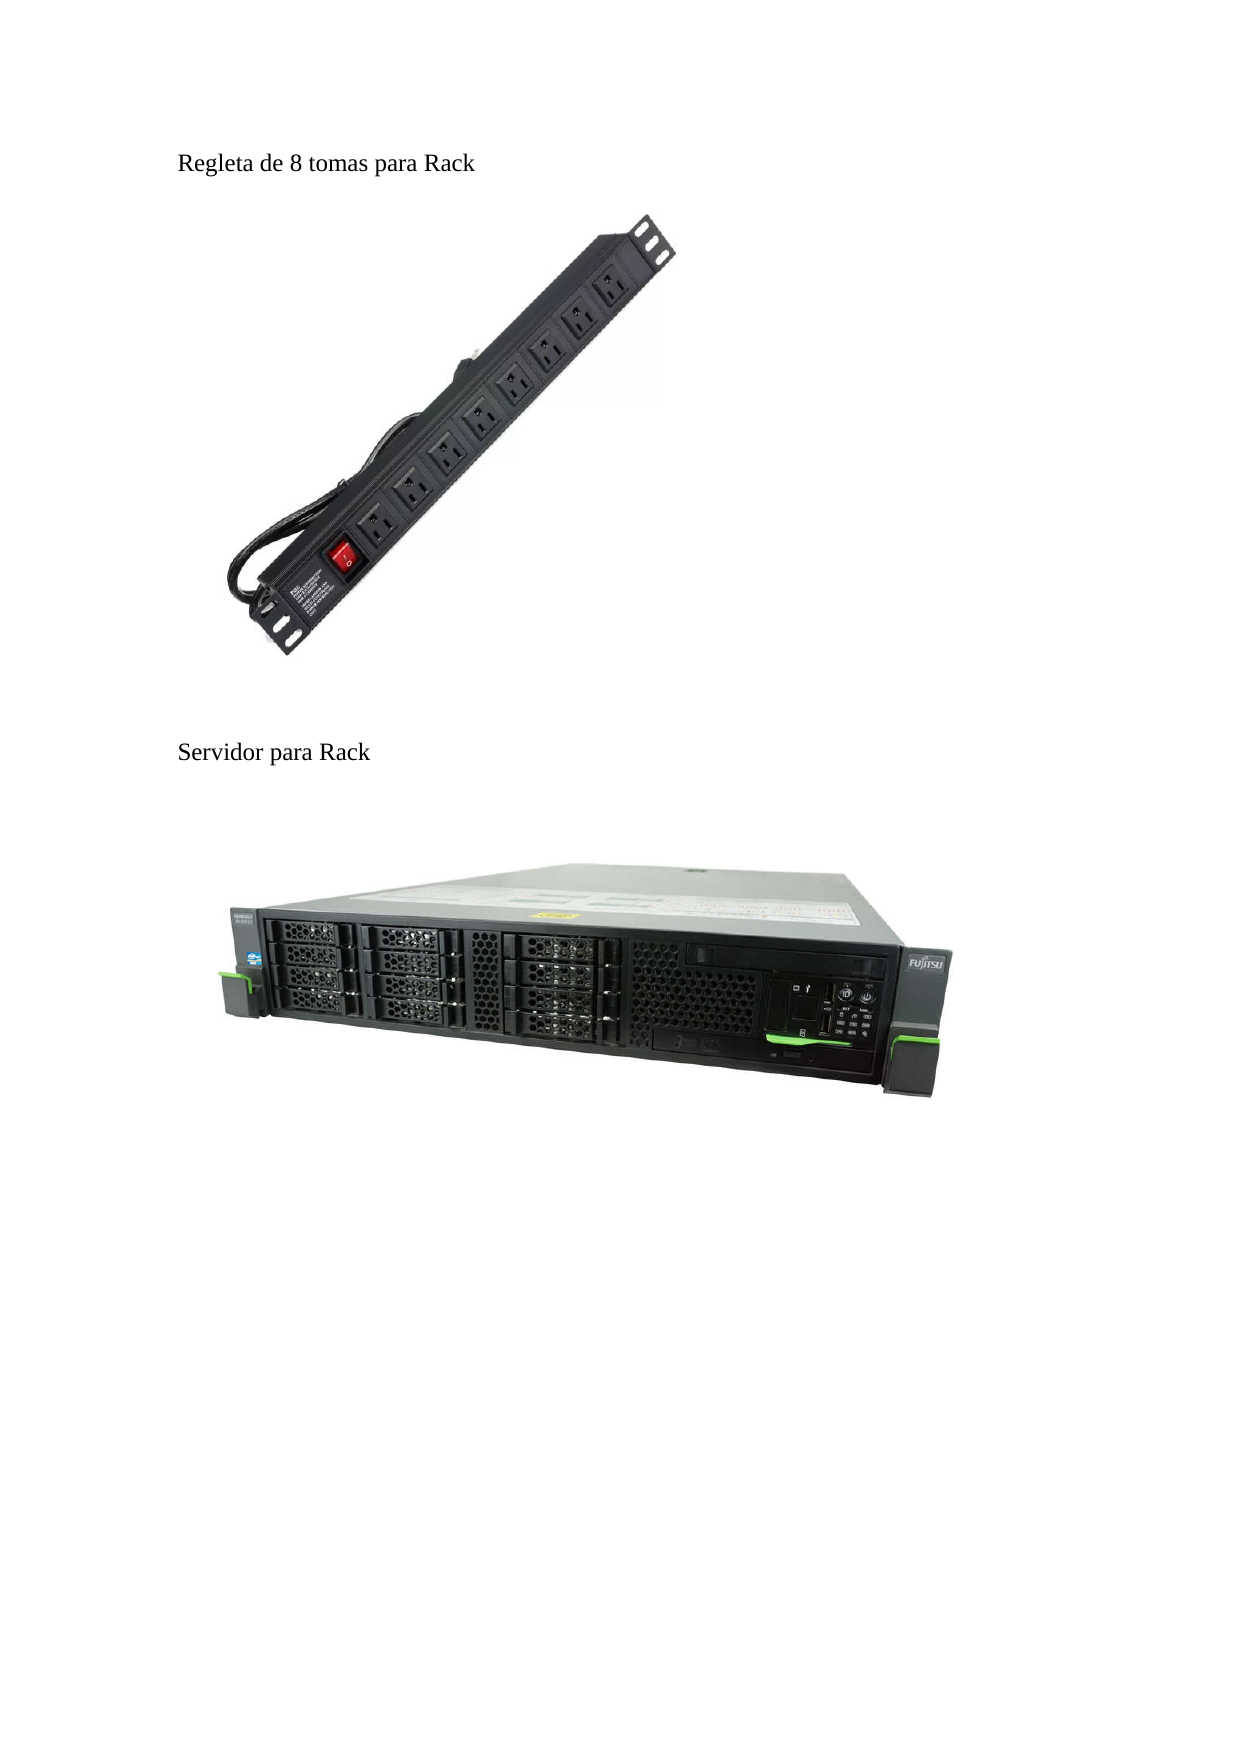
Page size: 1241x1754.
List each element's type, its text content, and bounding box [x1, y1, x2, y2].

text Servidor para Rack [177, 737, 1136, 766]
text Regleta de 8 tomas para Rack [177, 148, 1136, 176]
picture [177, 784, 993, 1159]
picture [177, 195, 690, 671]
